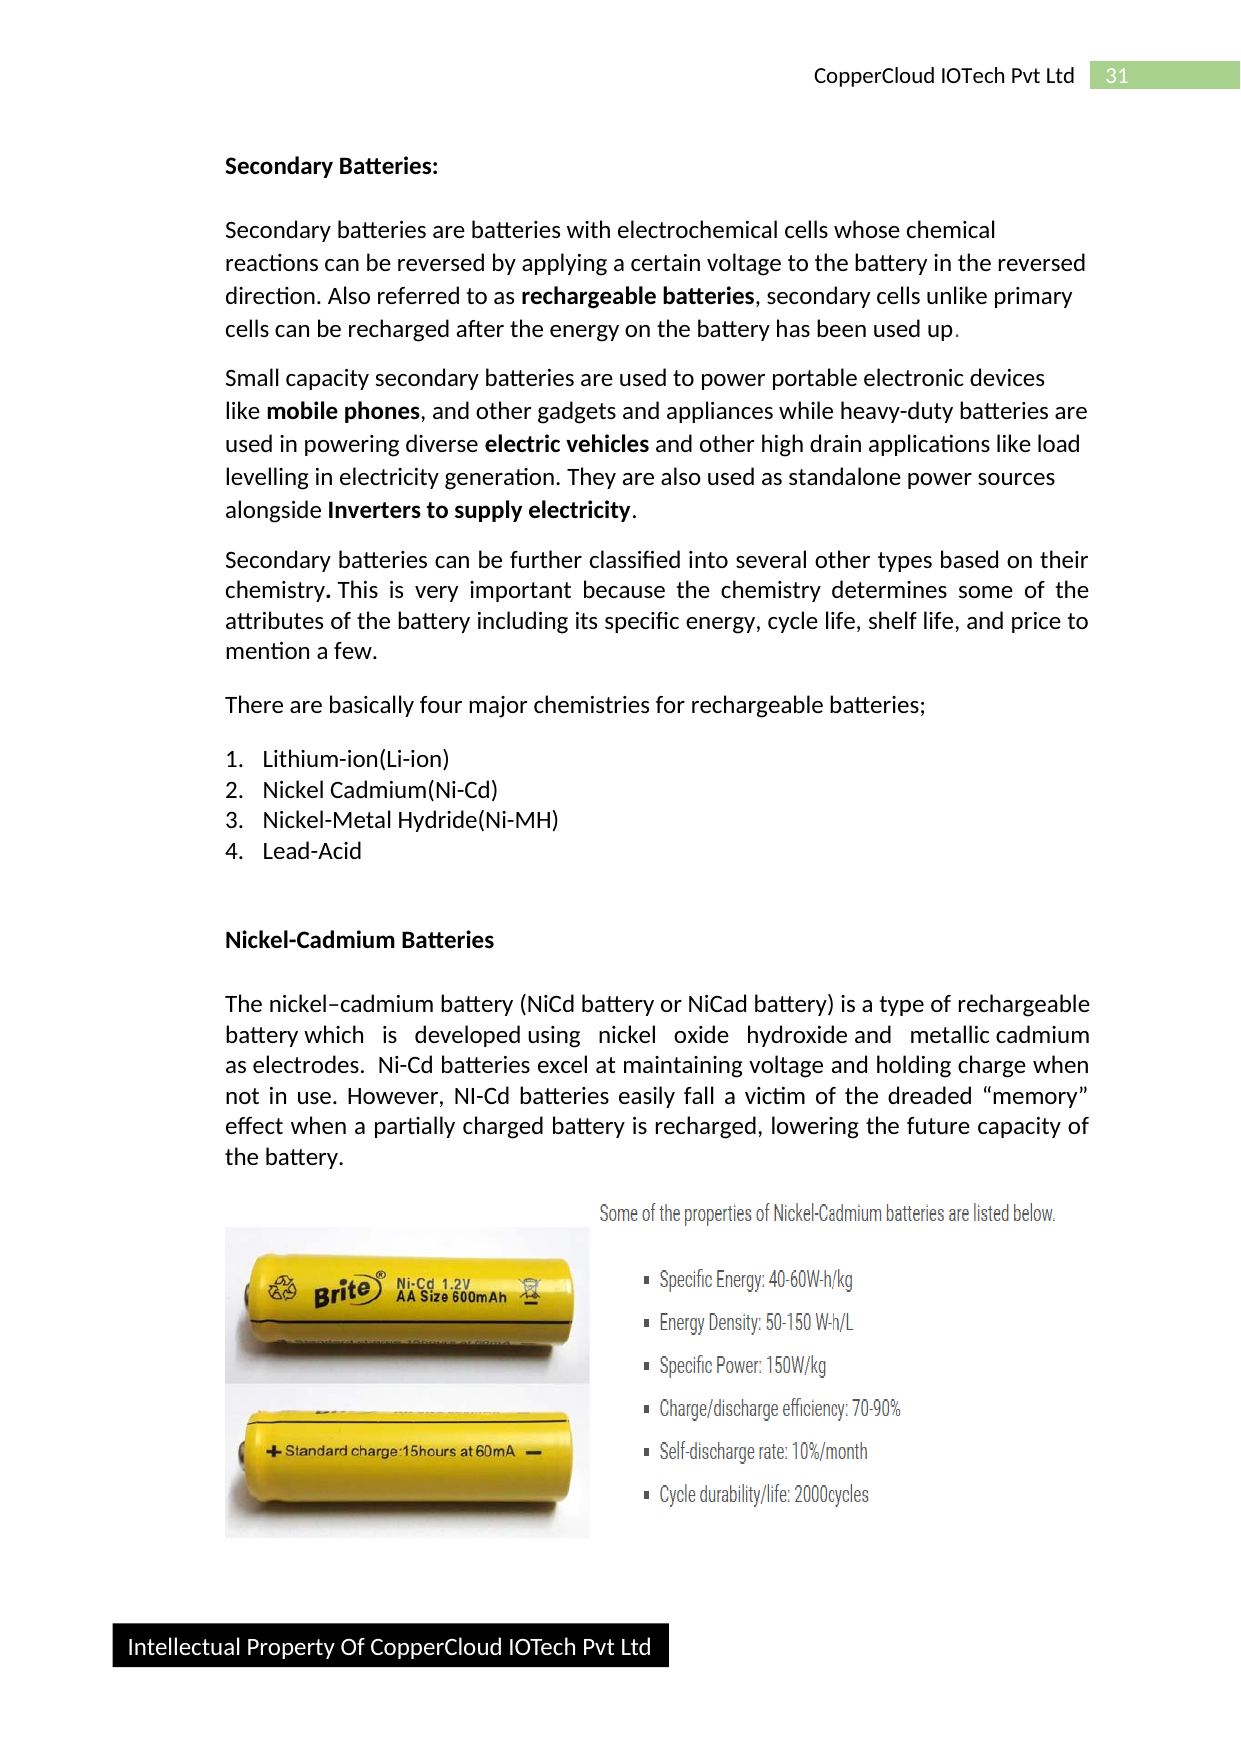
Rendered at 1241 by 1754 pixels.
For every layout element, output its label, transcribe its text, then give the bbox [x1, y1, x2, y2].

text Secondary batteries can be further classified into several other types based on their chemistry. This is very important because the chemistry determines some of the attributes of the battery including its specific energy, cycle life, shelf life, and price to mention a few. [225, 544, 1090, 666]
picture [595, 1195, 1073, 1538]
list Lead-Acid [225, 835, 1090, 865]
text Small capacity secondary batteries are used to power portable electronic devices like mobile phones, and other gadgets and appliances while heavy-duty batteries are used in powering diverse electric vehicles and other high drain applications like load levelling in electricity generation. They are also used as standalone power sources alongside Inverters to supply electricity. [225, 362, 1090, 525]
list Nickel Cadmium(Ni-Cd) [225, 774, 1090, 804]
picture [225, 1227, 590, 1538]
text The nickel–cadmium battery (NiCd battery or NiCad battery) is a type of rechargeable battery which is developed using nickel oxide hydroxide and metallic cadmium as electrodes. Ni-Cd batteries excel at maintaining voltage and holding charge when not in use. However, NI-Cd batteries easily fall a victim of the dreaded “memory” effect when a partially charged battery is recharged, lowering the future capacity of the battery. [225, 988, 1090, 1171]
text Secondary batteries are batteries with electrochemical cells whose chemical reactions can be reversed by applying a certain voltage to the battery in the reversed direction. Also referred to as rechargeable batteries, secondary cells unlike primary cells can be recharged after the energy on the battery has been used up. [225, 214, 1090, 343]
subtitle Secondary Batteries: [150, 150, 1090, 181]
list Lithium-ion(Li-ion) [225, 743, 1090, 774]
list Nickel-Metal Hydride(Ni-MH) [225, 804, 1090, 835]
subtitle Nickel-Cadmium Batteries [225, 924, 1090, 955]
text There are basically four major chemistries for rechargeable batteries; [225, 689, 1090, 720]
